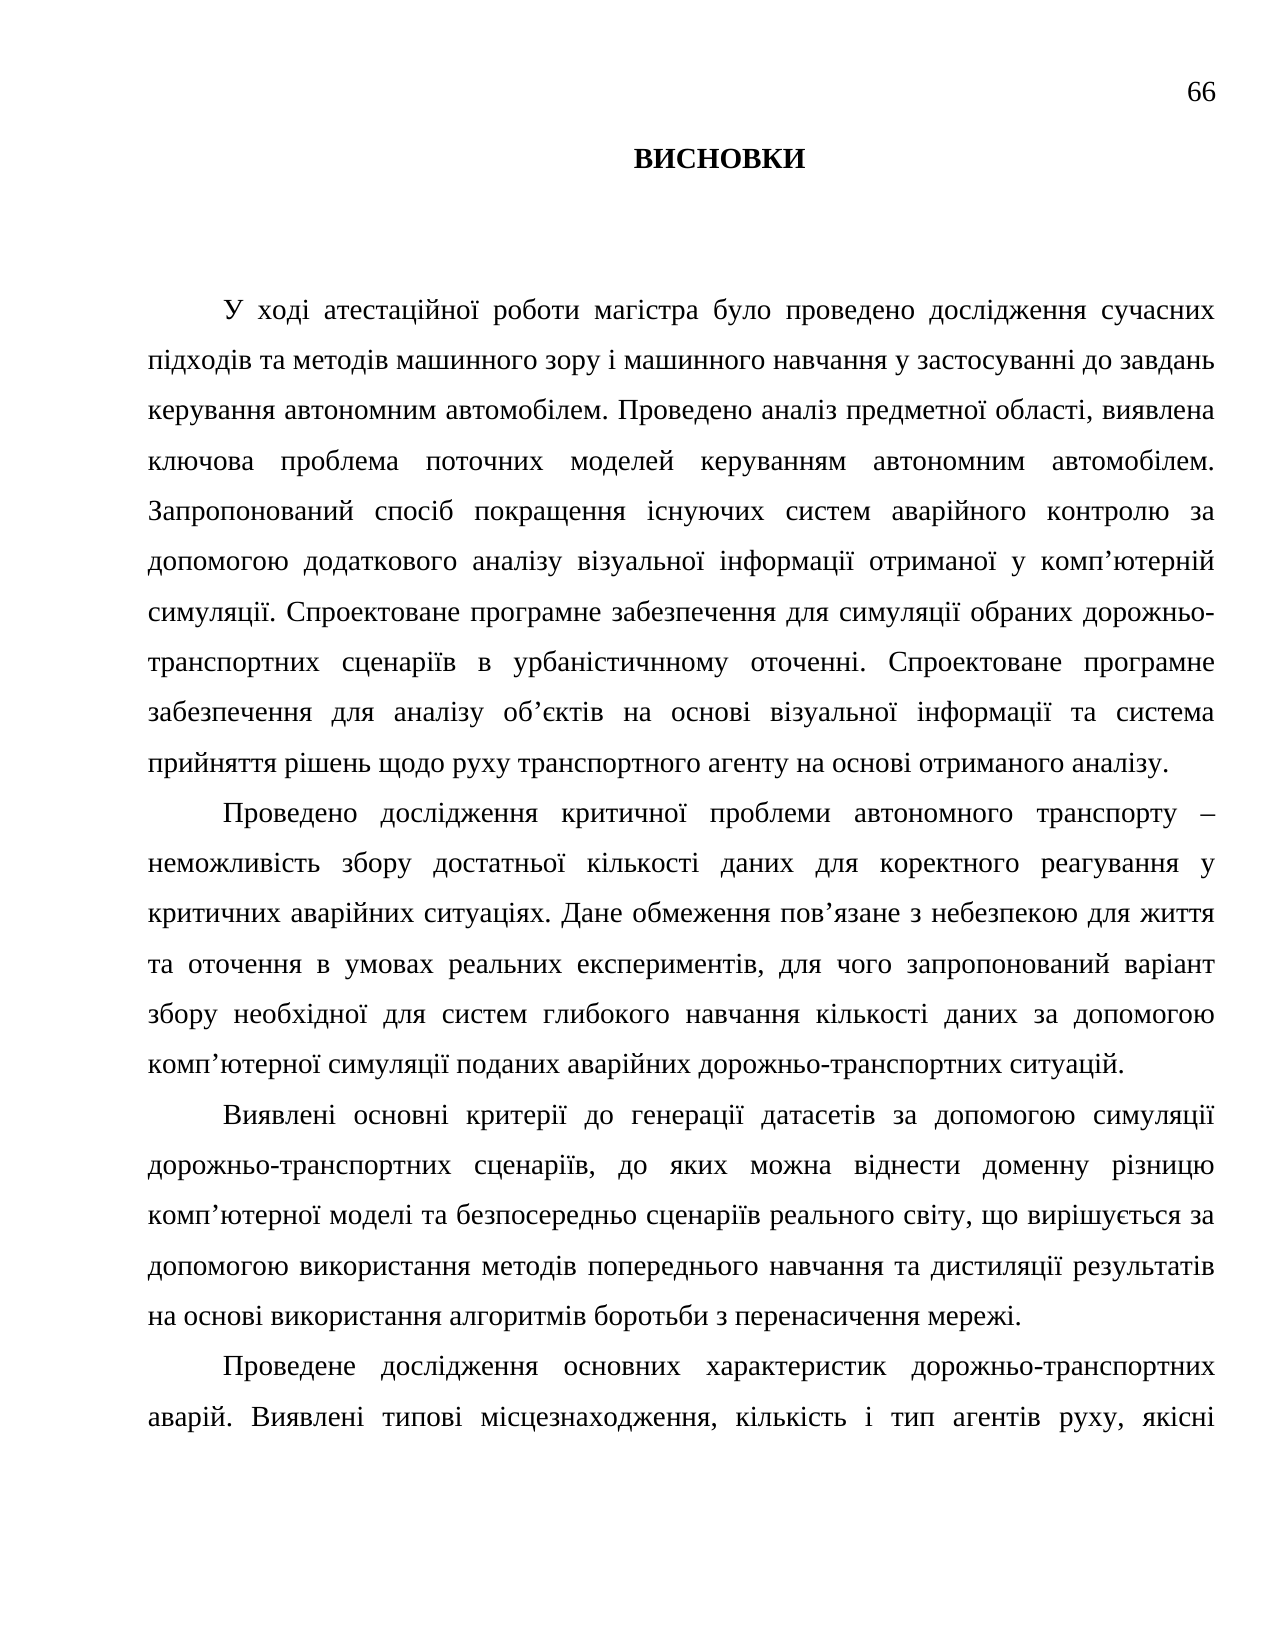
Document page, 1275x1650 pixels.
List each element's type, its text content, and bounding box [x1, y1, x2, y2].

text Проведено дослідження критичної проблеми автономного транспорту – неможливість збору достатньої кількості даних для коректного реагування у критичних аварійних ситуаціях. Дане обмеження пов’язане з небезпекою для життя та оточення в умовах реальних експериментів, для чого запропонований варіант збору необхідної для систем глибокого навчання кількості даних за допомогою комп’ютерної симуляції поданих аварійних дорожньо-транспортних ситуацій. [148, 795, 1216, 1080]
text Виявлені основні критерії до генерації датасетів за допомогою симуляції дорожньо-транспортних сценаріїв, до яких можна віднести доменну різницю комп’ютерної моделі та безпосередньо сценаріїв реального світу, що вирішується за допомогою використання методів попереднього навчання та дистиляції результатів на основі використання алгоритмів боротьби з перенасичення мережі. [148, 1097, 1216, 1332]
text У ході атестаційної роботи магістра було проведено дослідження сучасних підходів та методів машинного зору і машинного навчання у застосуванні до завдань керування автономним автомобілем. Проведено аналіз предметної області, виявлена ключова проблема поточних моделей керуванням автономним автомобілем. Запропонований спосіб покращення існуючих систем аварійного контролю за допомогою додаткового аналізу візуальної інформації отриманої у комп’ютерній симуляції. Спроектоване програмне забезпечення для симуляції обраних дорожньо-транспортних сценаріїв в урбаністичнному оточенні. Спроектоване програмне забезпечення для аналізу об’єктів на основі візуальної інформації та система прийняття рішень щодо руху транспортного агенту на основі отриманого аналізу. [148, 292, 1216, 778]
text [148, 1348, 1216, 1432]
subtitle ВИСНОВКИ [148, 141, 1216, 174]
